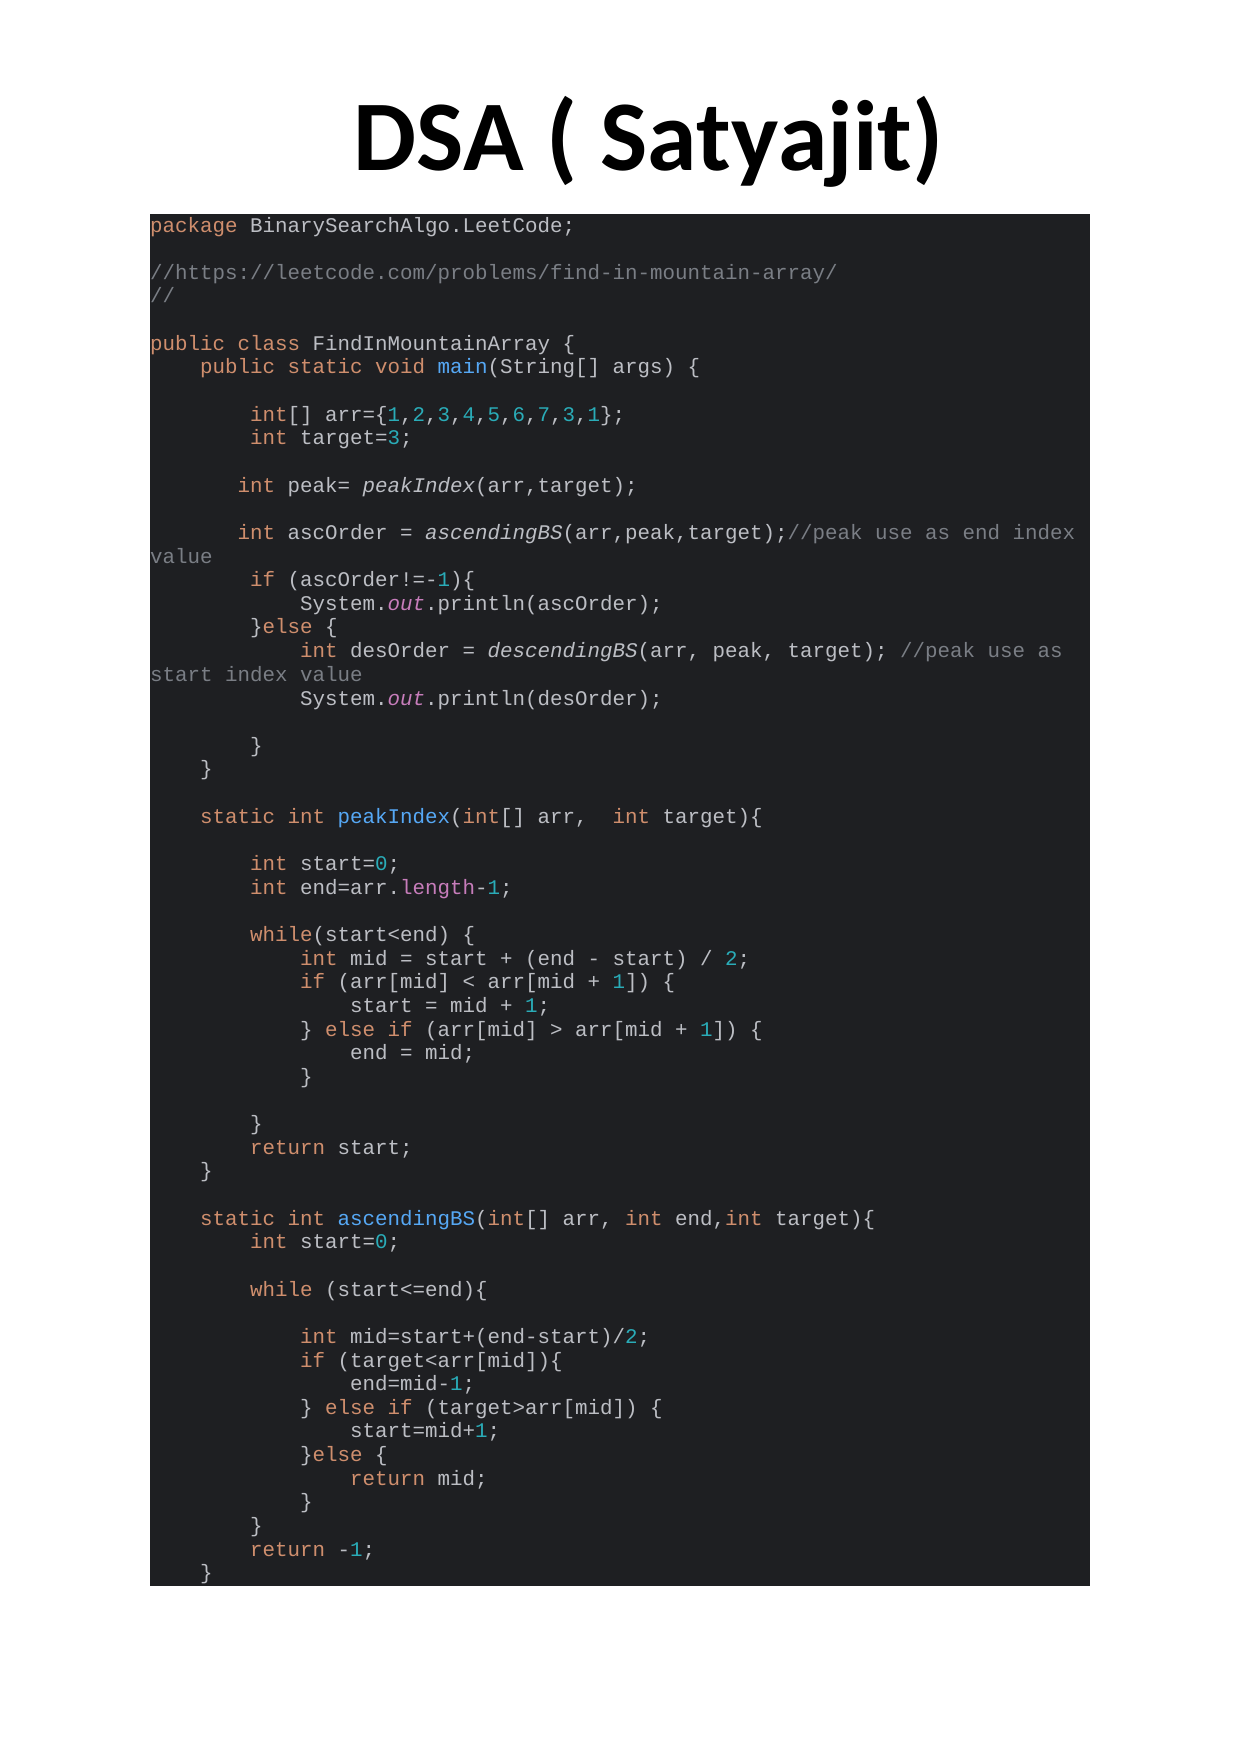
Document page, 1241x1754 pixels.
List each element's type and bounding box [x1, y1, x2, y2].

text [150, 214, 1090, 1586]
